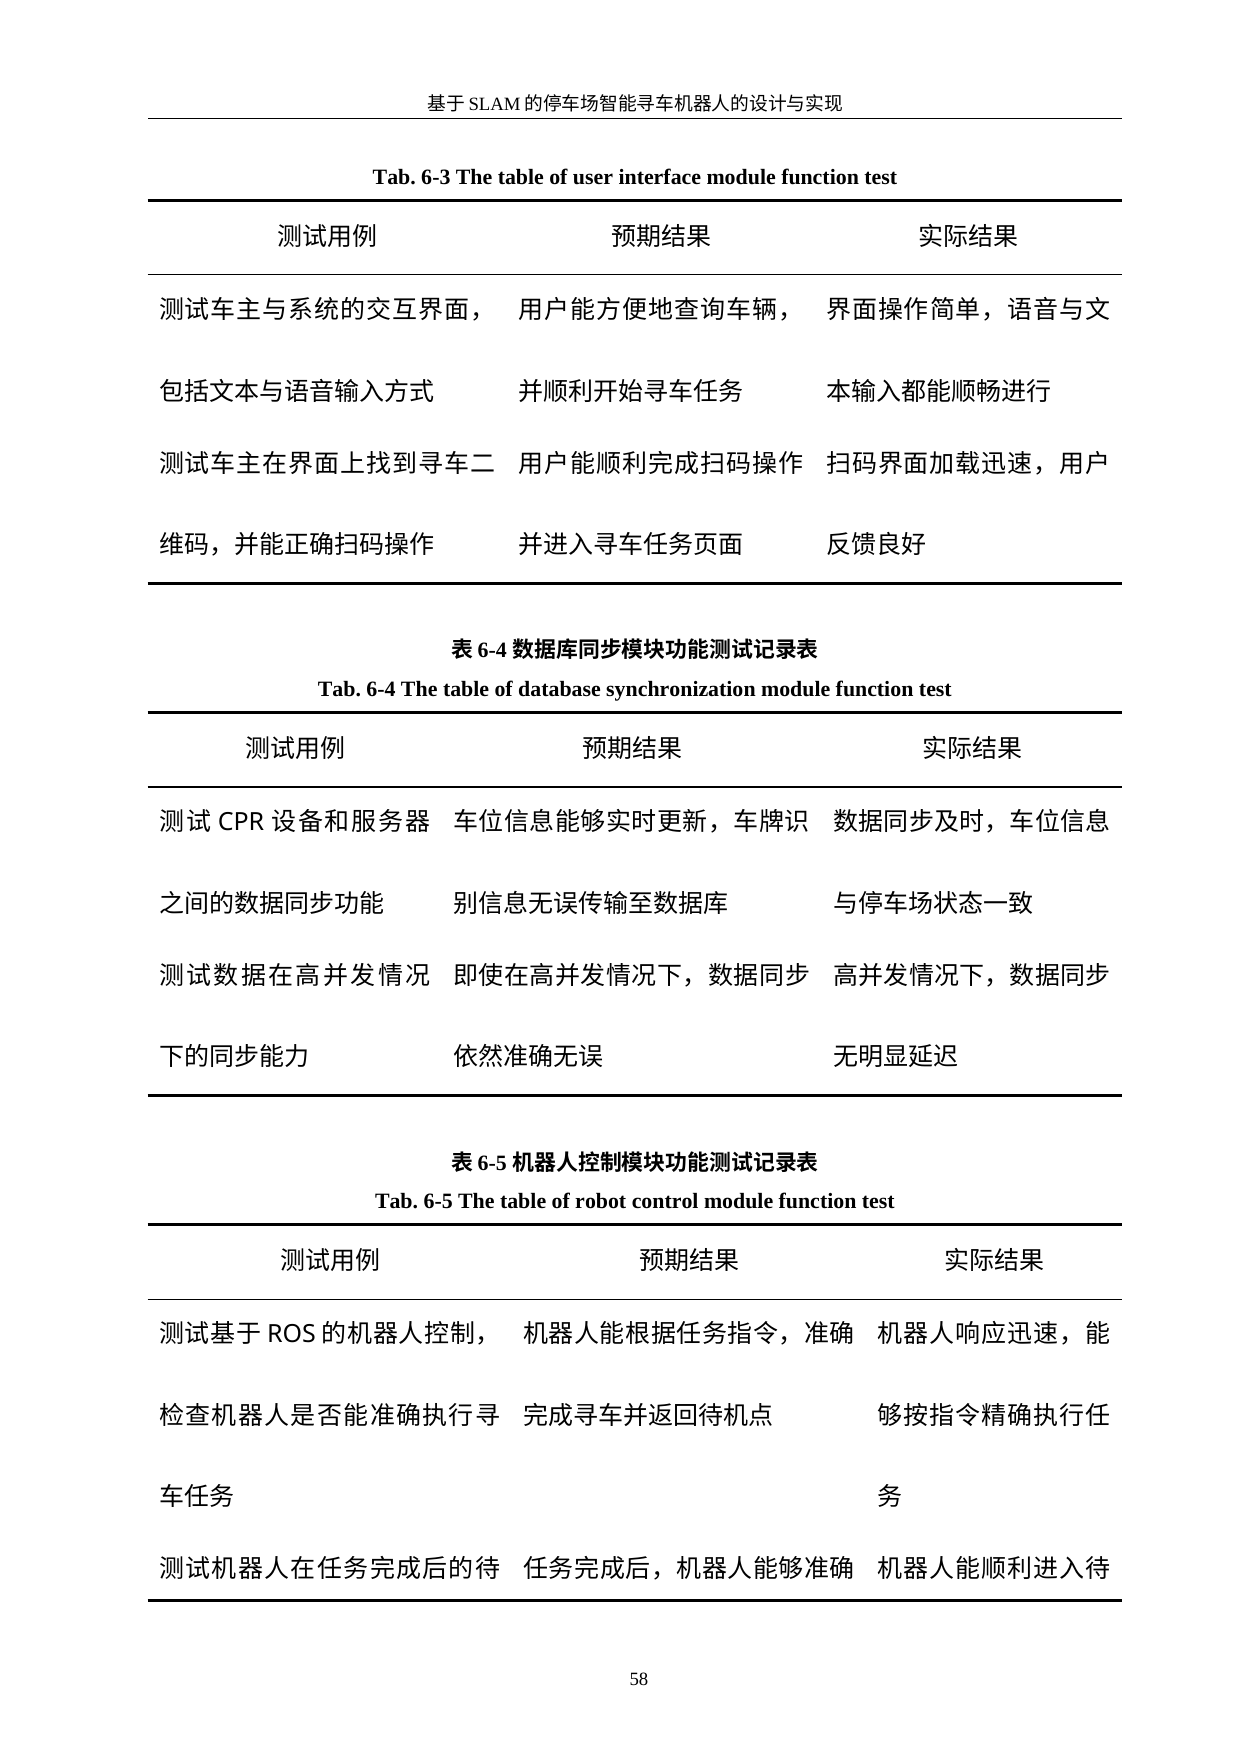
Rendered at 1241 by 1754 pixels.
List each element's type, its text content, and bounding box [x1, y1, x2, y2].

table_header 实际结果 [866, 1226, 1122, 1298]
table_cell 扫码界面加载迅速，用户反馈良好 [815, 429, 1122, 582]
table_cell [512, 1534, 866, 1599]
table_cell 机器人响应迅速，能够按指令精确执行任务 [866, 1300, 1122, 1534]
table_cell 测试车主与系统的交互界面，包括文本与语音输入方式 [148, 275, 507, 429]
text Tab. 6-3 The table of user interface module function test [148, 160, 1122, 193]
table_header 测试用例 [148, 714, 442, 786]
table_header 预期结果 [442, 714, 822, 786]
table_cell 车位信息能够实时更新，车牌识别信息无误传输至数据库 [442, 788, 822, 941]
table_cell 用户能顺利完成扫码操作并进入寻车任务页面 [507, 429, 815, 582]
table_cell 测试车主在界面上找到寻车二维码，并能正确扫码操作 [148, 429, 507, 582]
table_cell 机器人能根据任务指令，准确完成寻车并返回待机点 [512, 1300, 866, 1534]
table_header 实际结果 [815, 202, 1122, 274]
table_cell 测试基于ROS的机器人控制，检查机器人是否能准确执行寻车任务 [148, 1300, 512, 1534]
table_cell 测试机器人在任务完成后的待机状态 [148, 1534, 512, 1599]
table_cell 测试CPR设备和服务器之间的数据同步功能 [148, 788, 442, 941]
text Tab. 6-4 The table of database synchronization module function test [148, 672, 1122, 705]
table_header 测试用例 [148, 202, 507, 274]
table_cell 界面操作简单，语音与文本输入都能顺畅进行 [815, 275, 1122, 429]
table_cell 即使在高并发情况下，数据同步依然准确无误 [442, 941, 822, 1094]
table_header 测试用例 [148, 1226, 512, 1298]
table_cell 机器人能顺利进入待机状态，无异常 [866, 1534, 1122, 1599]
table_cell 用户能方便地查询车辆，并顺利开始寻车任务 [507, 275, 815, 429]
table_cell 高并发情况下，数据同步无明显延迟 [822, 941, 1122, 1094]
table_header 预期结果 [512, 1226, 866, 1298]
table_cell 测试数据在高并发情况下的同步能力 [148, 941, 442, 1094]
text 表6-4 数据库同步模块功能测试记录表 [148, 632, 1122, 664]
text Tab. 6-5 The table of robot control module function test [148, 1184, 1122, 1217]
table_header 实际结果 [822, 714, 1122, 786]
table_header 预期结果 [507, 202, 815, 274]
text 表6-5 机器人控制模块功能测试记录表 [148, 1144, 1122, 1177]
table_cell 数据同步及时，车位信息与停车场状态一致 [822, 788, 1122, 941]
